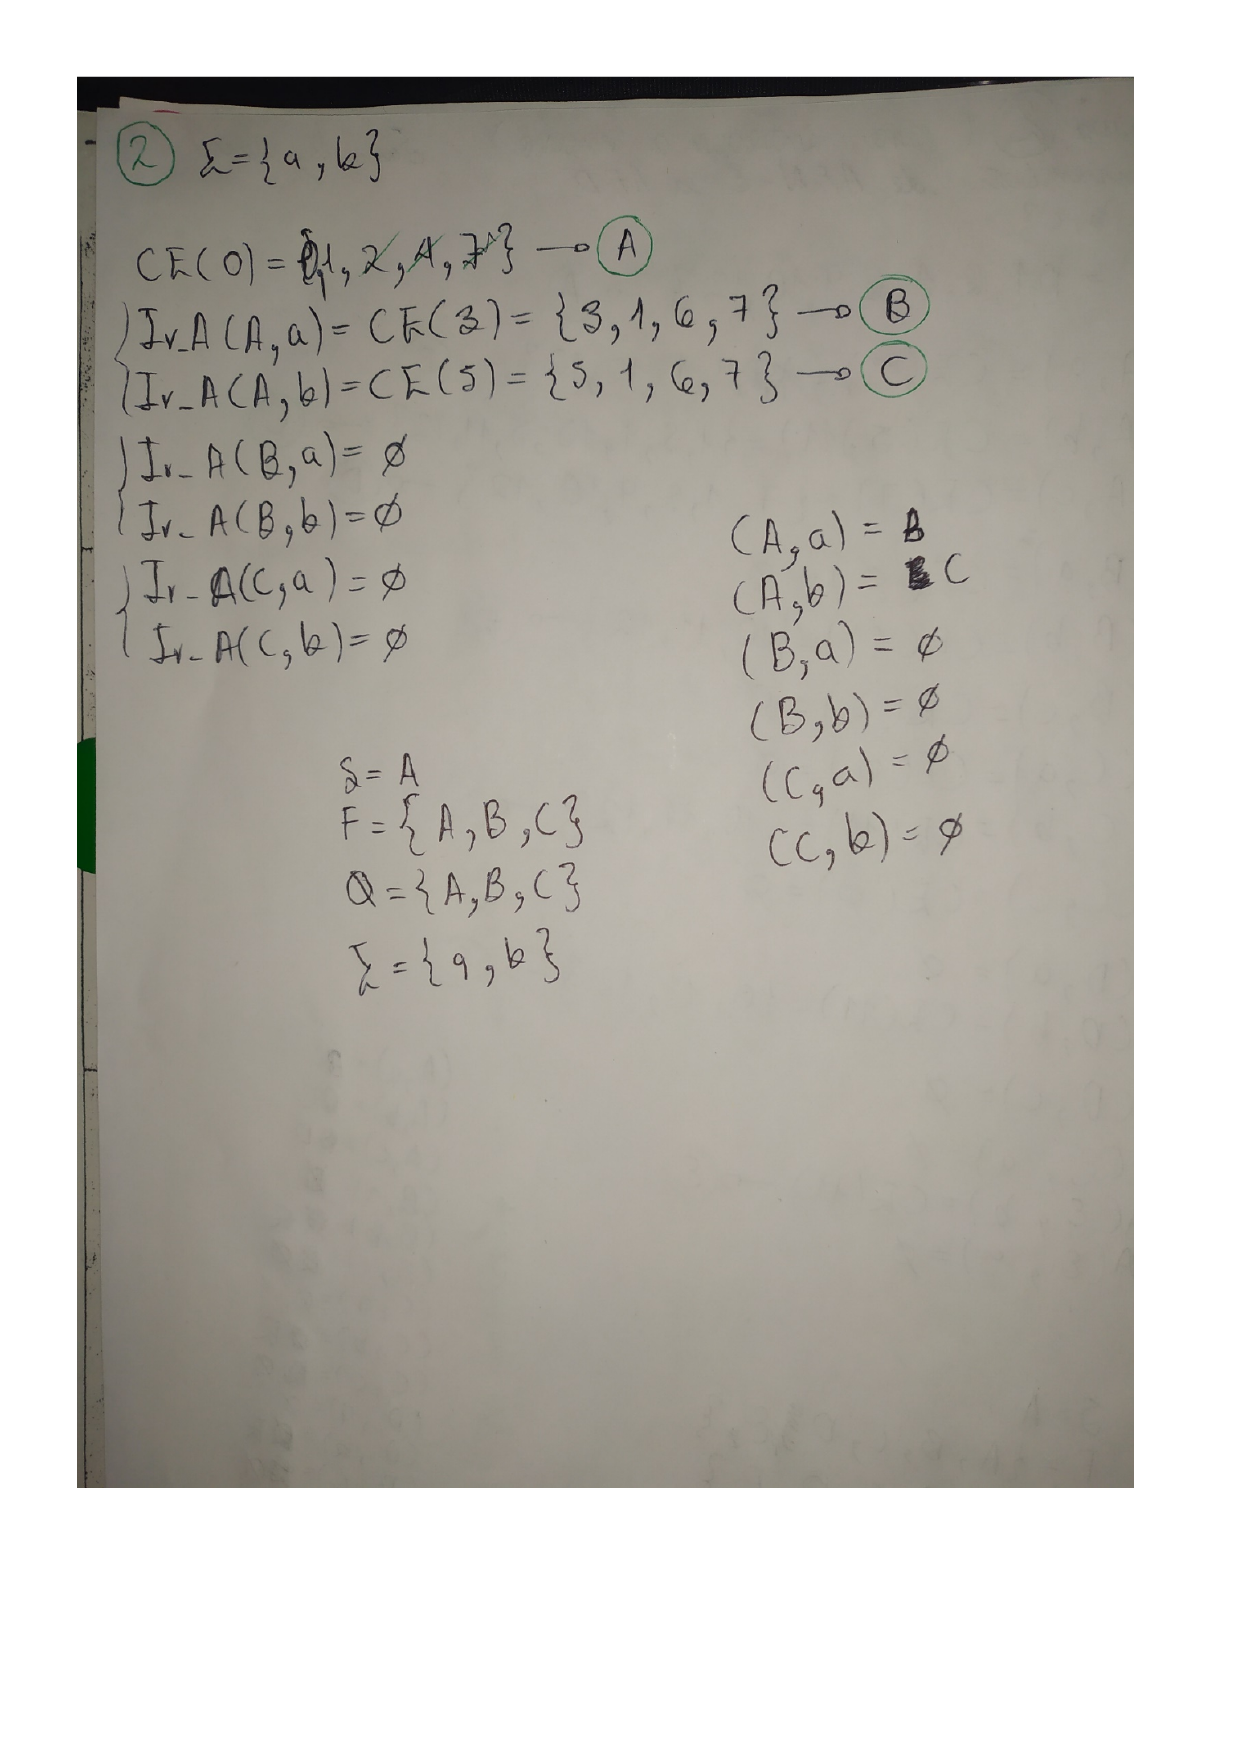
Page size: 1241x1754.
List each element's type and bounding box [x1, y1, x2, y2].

picture [78, 78, 1133, 1488]
